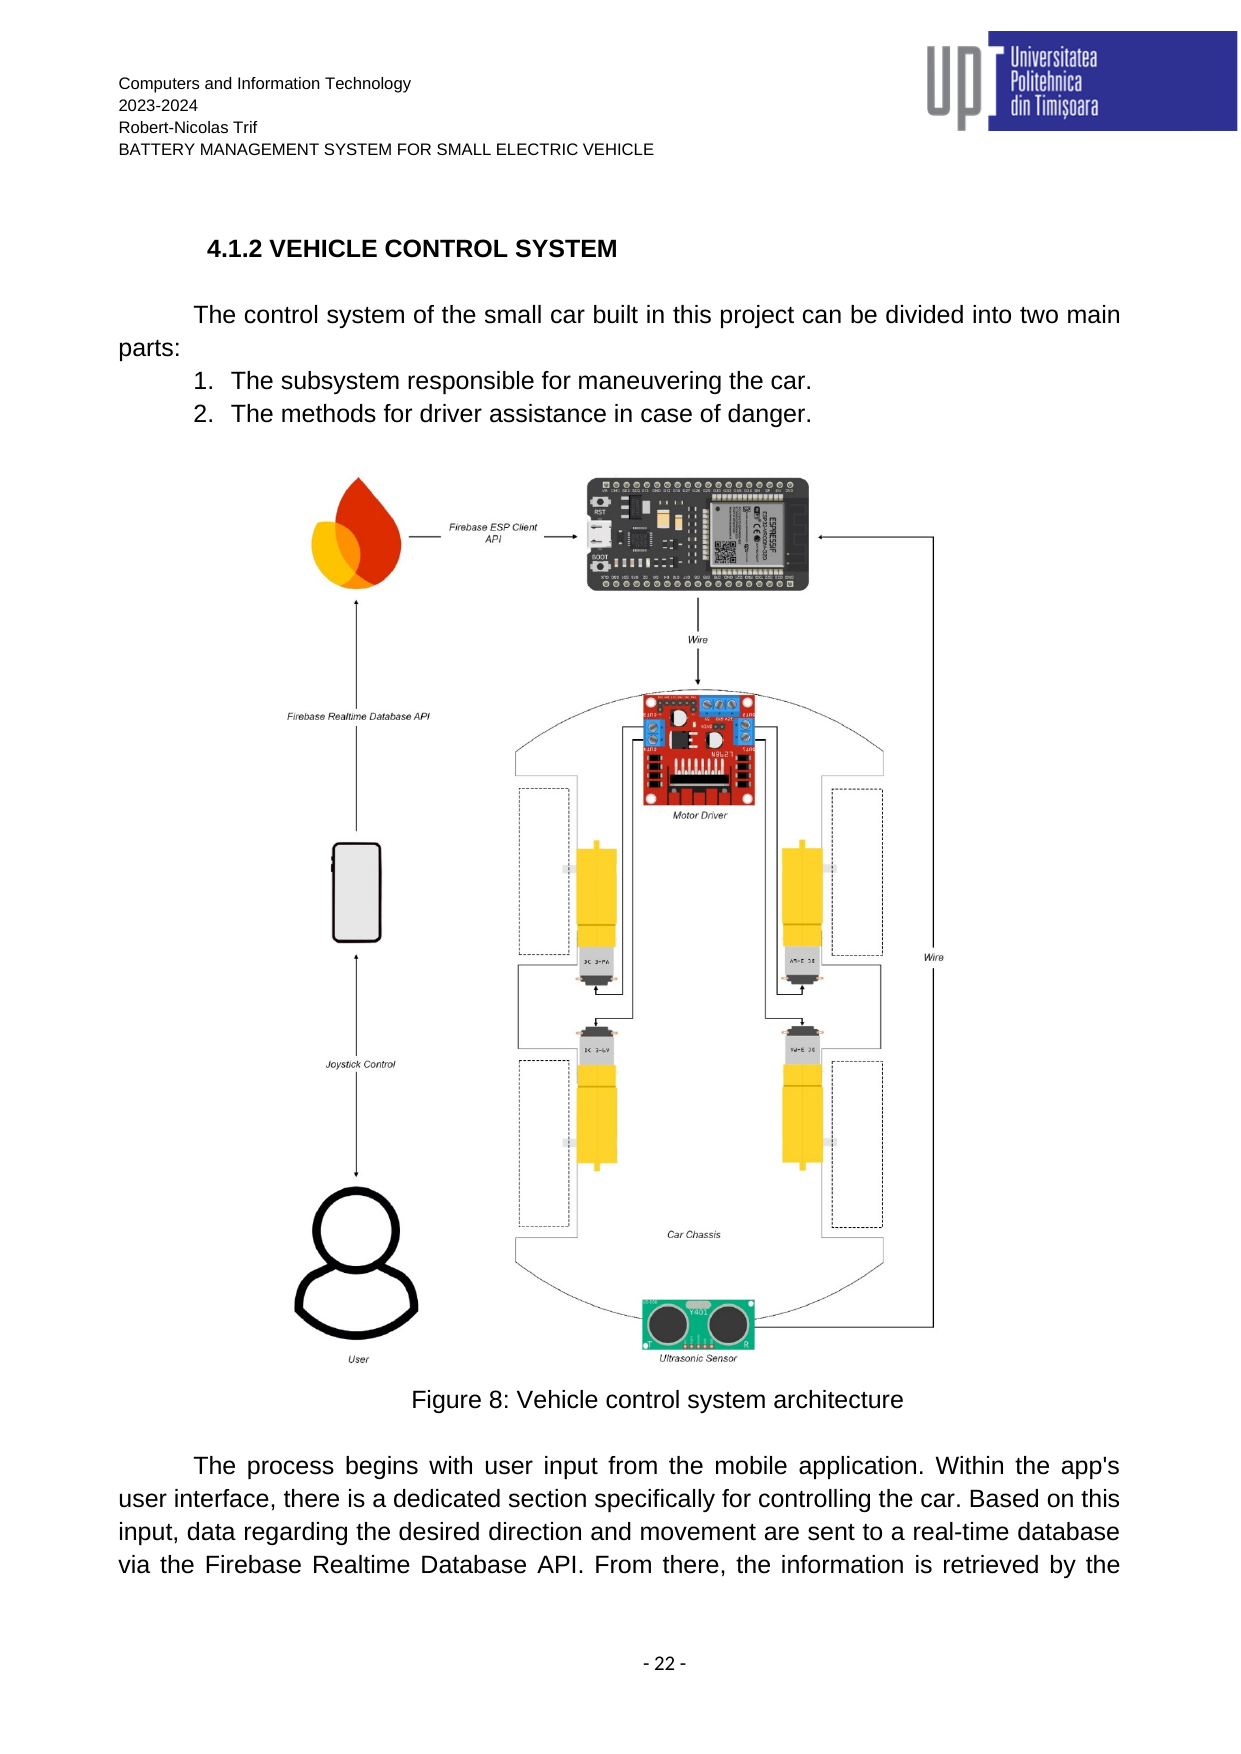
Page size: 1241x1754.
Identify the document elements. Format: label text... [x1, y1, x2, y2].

title The control system of the small car built in this project can be divided into two main parts: [118, 299, 1122, 361]
title The methods for driver assistance in case of danger. [193, 399, 1122, 427]
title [118, 1451, 1122, 1579]
title The subsystem responsible for maneuvering the car. [193, 366, 1122, 394]
picture [927, 31, 1238, 131]
title 4.1.2 VEHICLE CONTROL SYSTEM [118, 233, 1122, 262]
picture [271, 464, 969, 1377]
